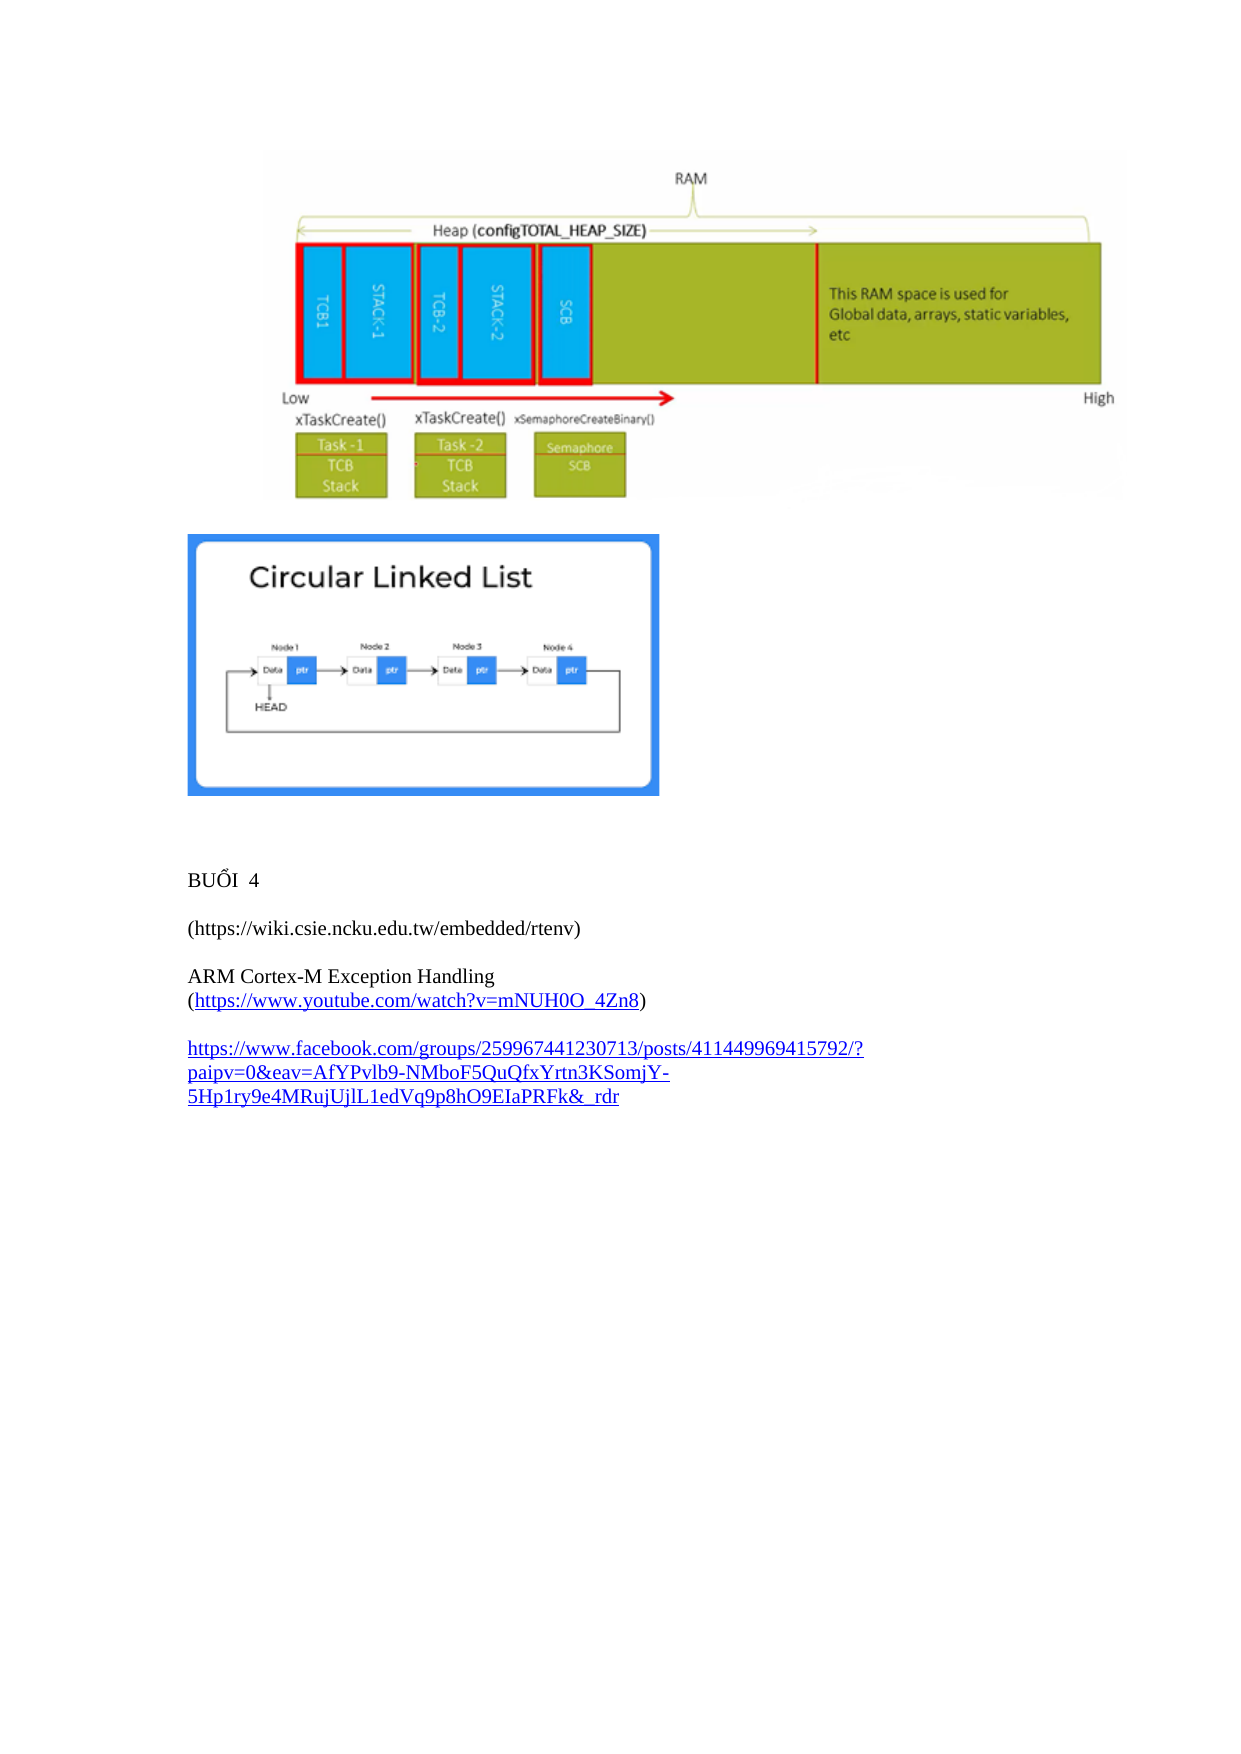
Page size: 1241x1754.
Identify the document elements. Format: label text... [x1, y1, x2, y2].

text (https://wiki.csie.ncku.edu.tw/embedded/rtenv) [187, 916, 1053, 940]
text https://www.facebook.com/groups/259967441230713/posts/411449969415792/?paipv=0&eav=AfYPvlb9-NMboF5QuQfxYrtn3KSomjY-5Hp1ry9e4MRujUjlL1edVq9p8hO9EIaPRFk&_rdr [187, 1036, 1053, 1108]
text (https://www.youtube.com/watch?v=mNUH0O_4Zn8) [187, 988, 1053, 1012]
text ARM Cortex-M Exception Handling [187, 964, 1053, 988]
picture [187, 534, 660, 796]
text BUỔI 4 [187, 867, 1053, 892]
picture [262, 150, 1128, 509]
